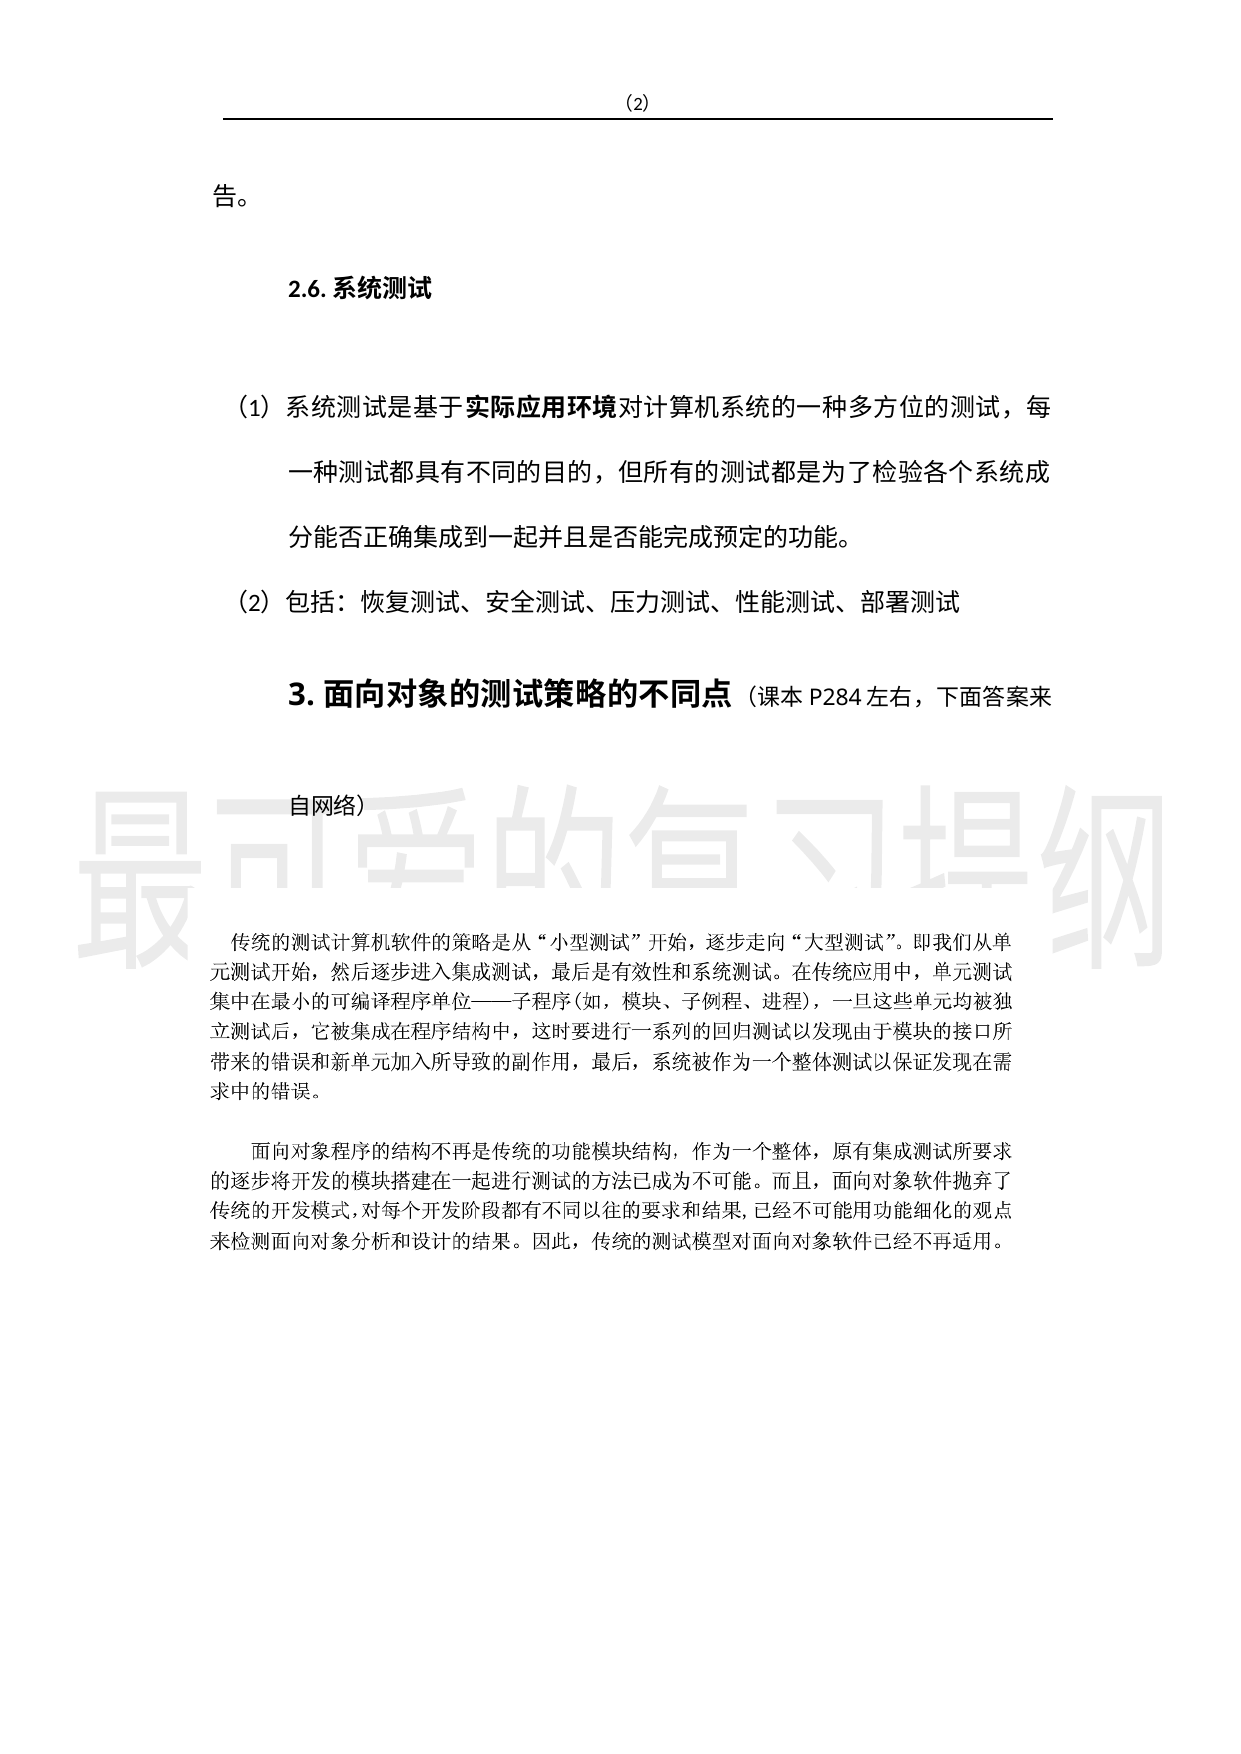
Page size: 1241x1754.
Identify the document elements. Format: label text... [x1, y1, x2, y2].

text 系统测试是基于实际应用环境对计算机系统的一种多方位的测试，每一种测试都具有不同的目的，但所有的测试都是为了检验各个系统成分能否正确集成到一起并且是否能完成预定的功能。 [223, 373, 1053, 568]
picture [187, 888, 1053, 1261]
text 包括：恢复测试、安全测试、压力测试、性能测试、部署测试 [223, 568, 1053, 633]
subtitle 系统测试 [288, 254, 1053, 319]
subtitle 面向对象的测试策略的不同点（课本P284左右，下面答案来自网络） [288, 660, 1053, 837]
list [212, 162, 1053, 227]
